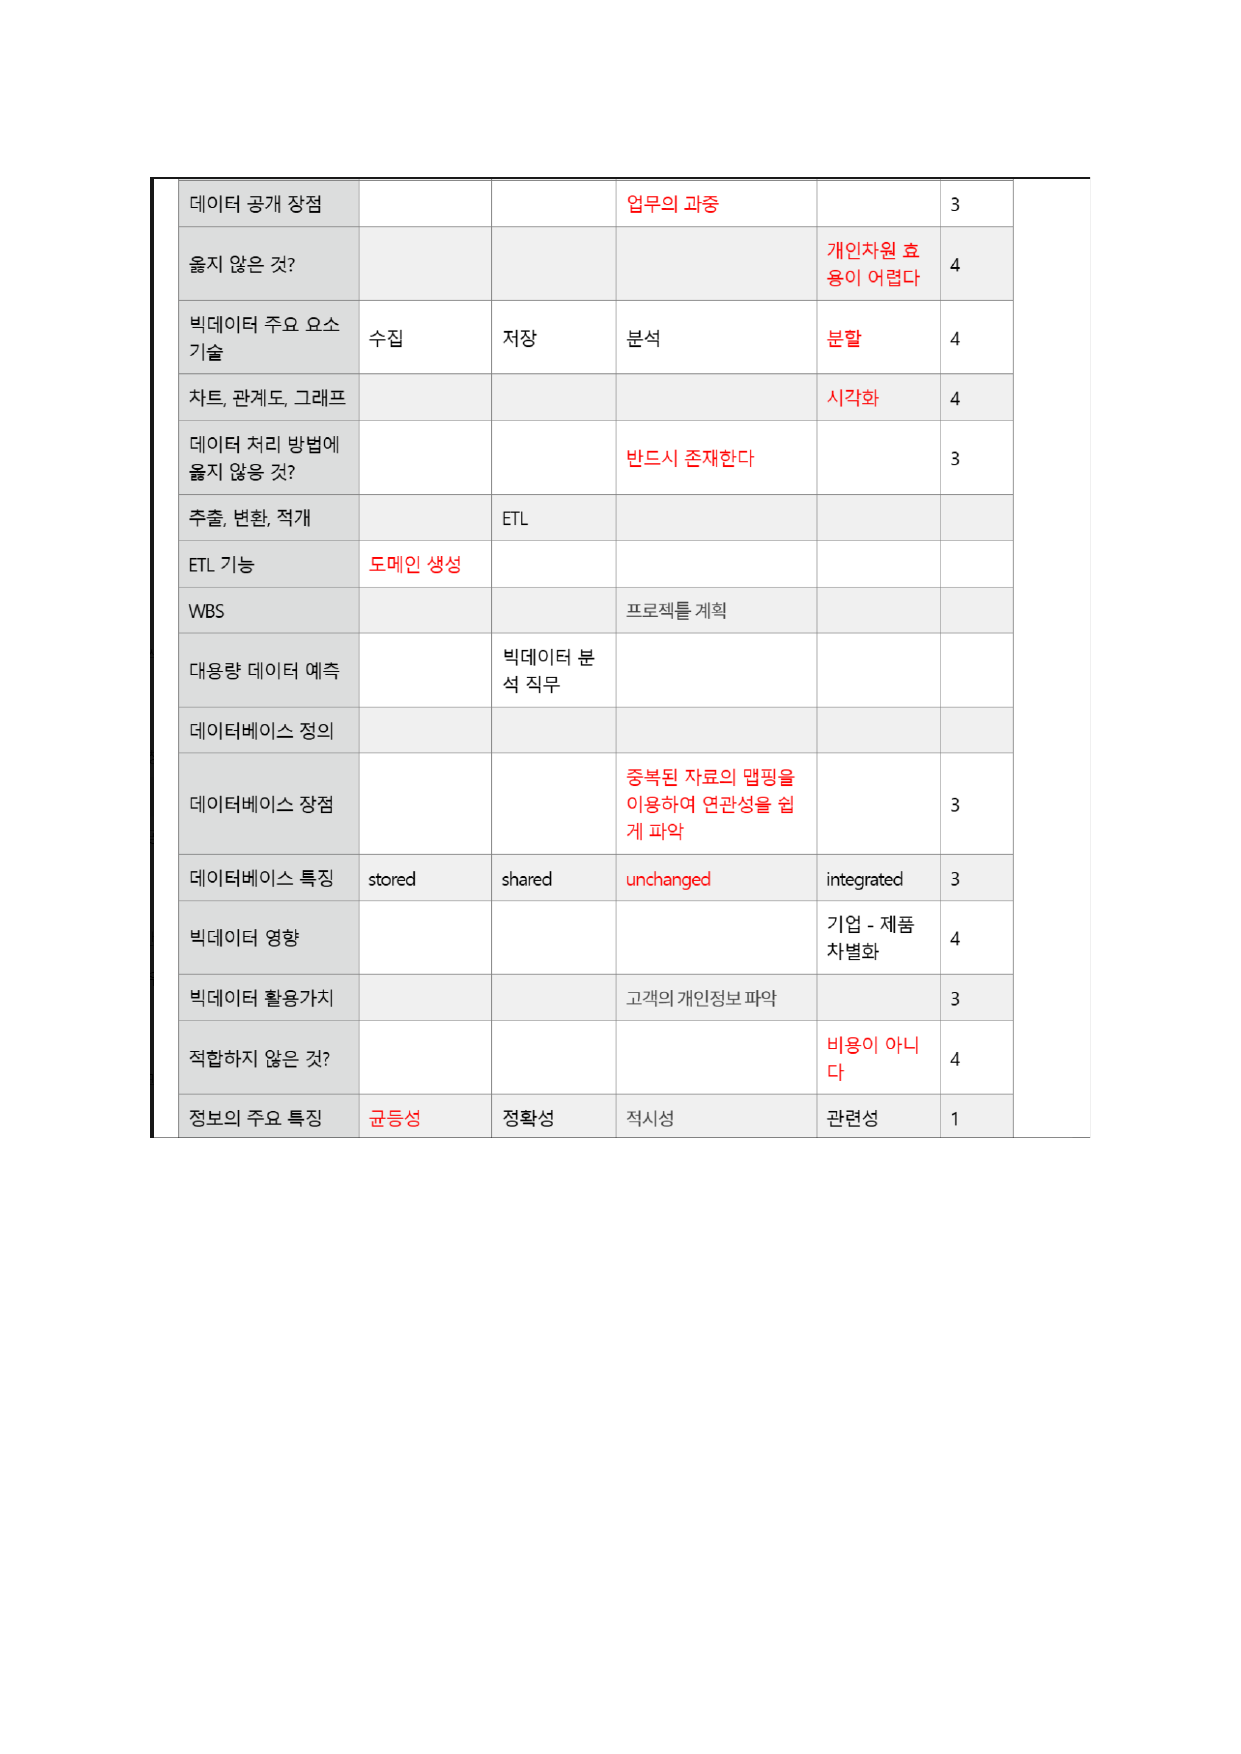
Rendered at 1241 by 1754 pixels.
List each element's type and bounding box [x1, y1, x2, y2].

picture [150, 177, 1091, 1138]
